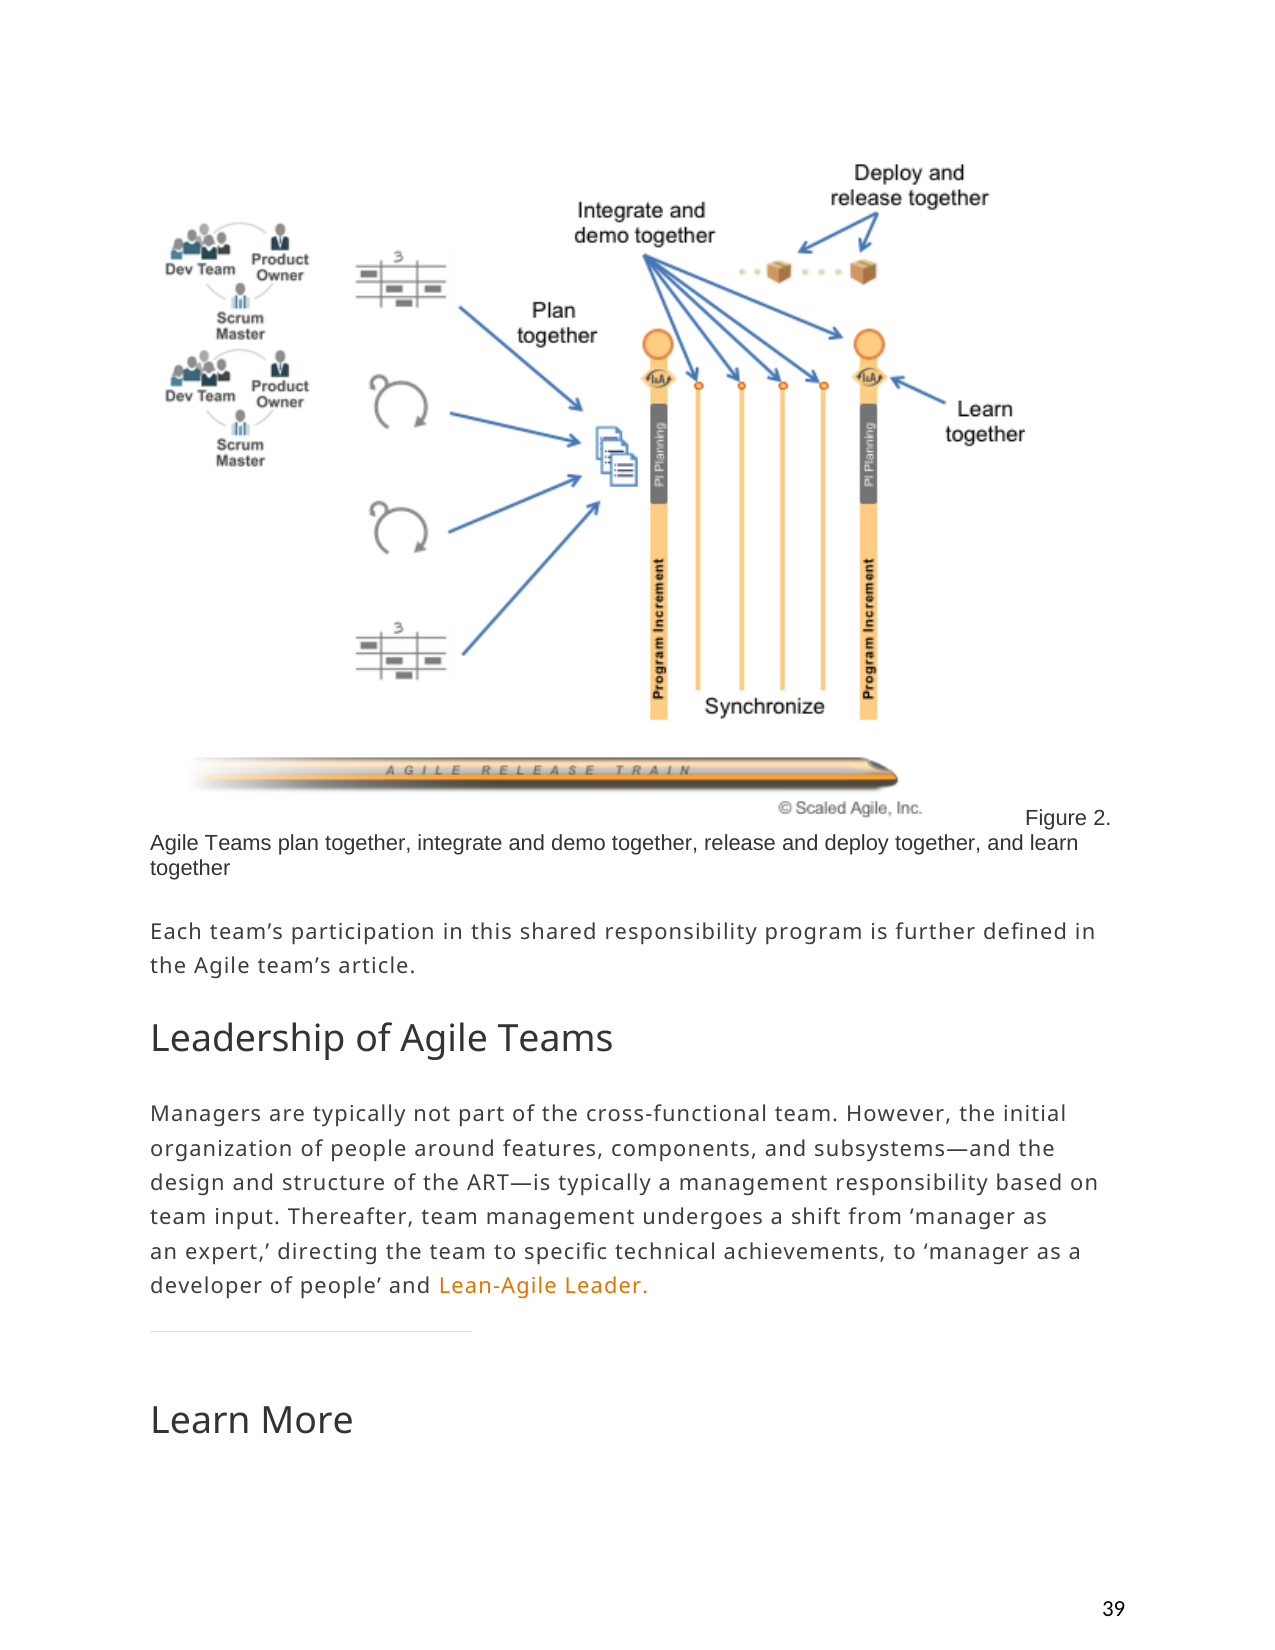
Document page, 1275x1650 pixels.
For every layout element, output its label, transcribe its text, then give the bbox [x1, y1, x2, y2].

picture [150, 150, 1025, 825]
text Learn More [150, 1394, 1125, 1445]
text Leadership of Agile Teams [150, 1011, 1125, 1062]
text Managers are typically not part of the cross-functional team. However, the initial organization of people around features, components, and subsystems—and the design and structure of the ART—is typically a management responsibility based on team input. Thereafter, team management undergoes a shift from ‘manager as an expert,’ directing the team to specific technical achievements, to ‘manager as a developer of people’ and Lean-Agile Leader. [150, 1094, 1125, 1300]
text Each team’s participation in this shared responsibility program is further defined in the Agile team’s article. [150, 911, 1125, 980]
